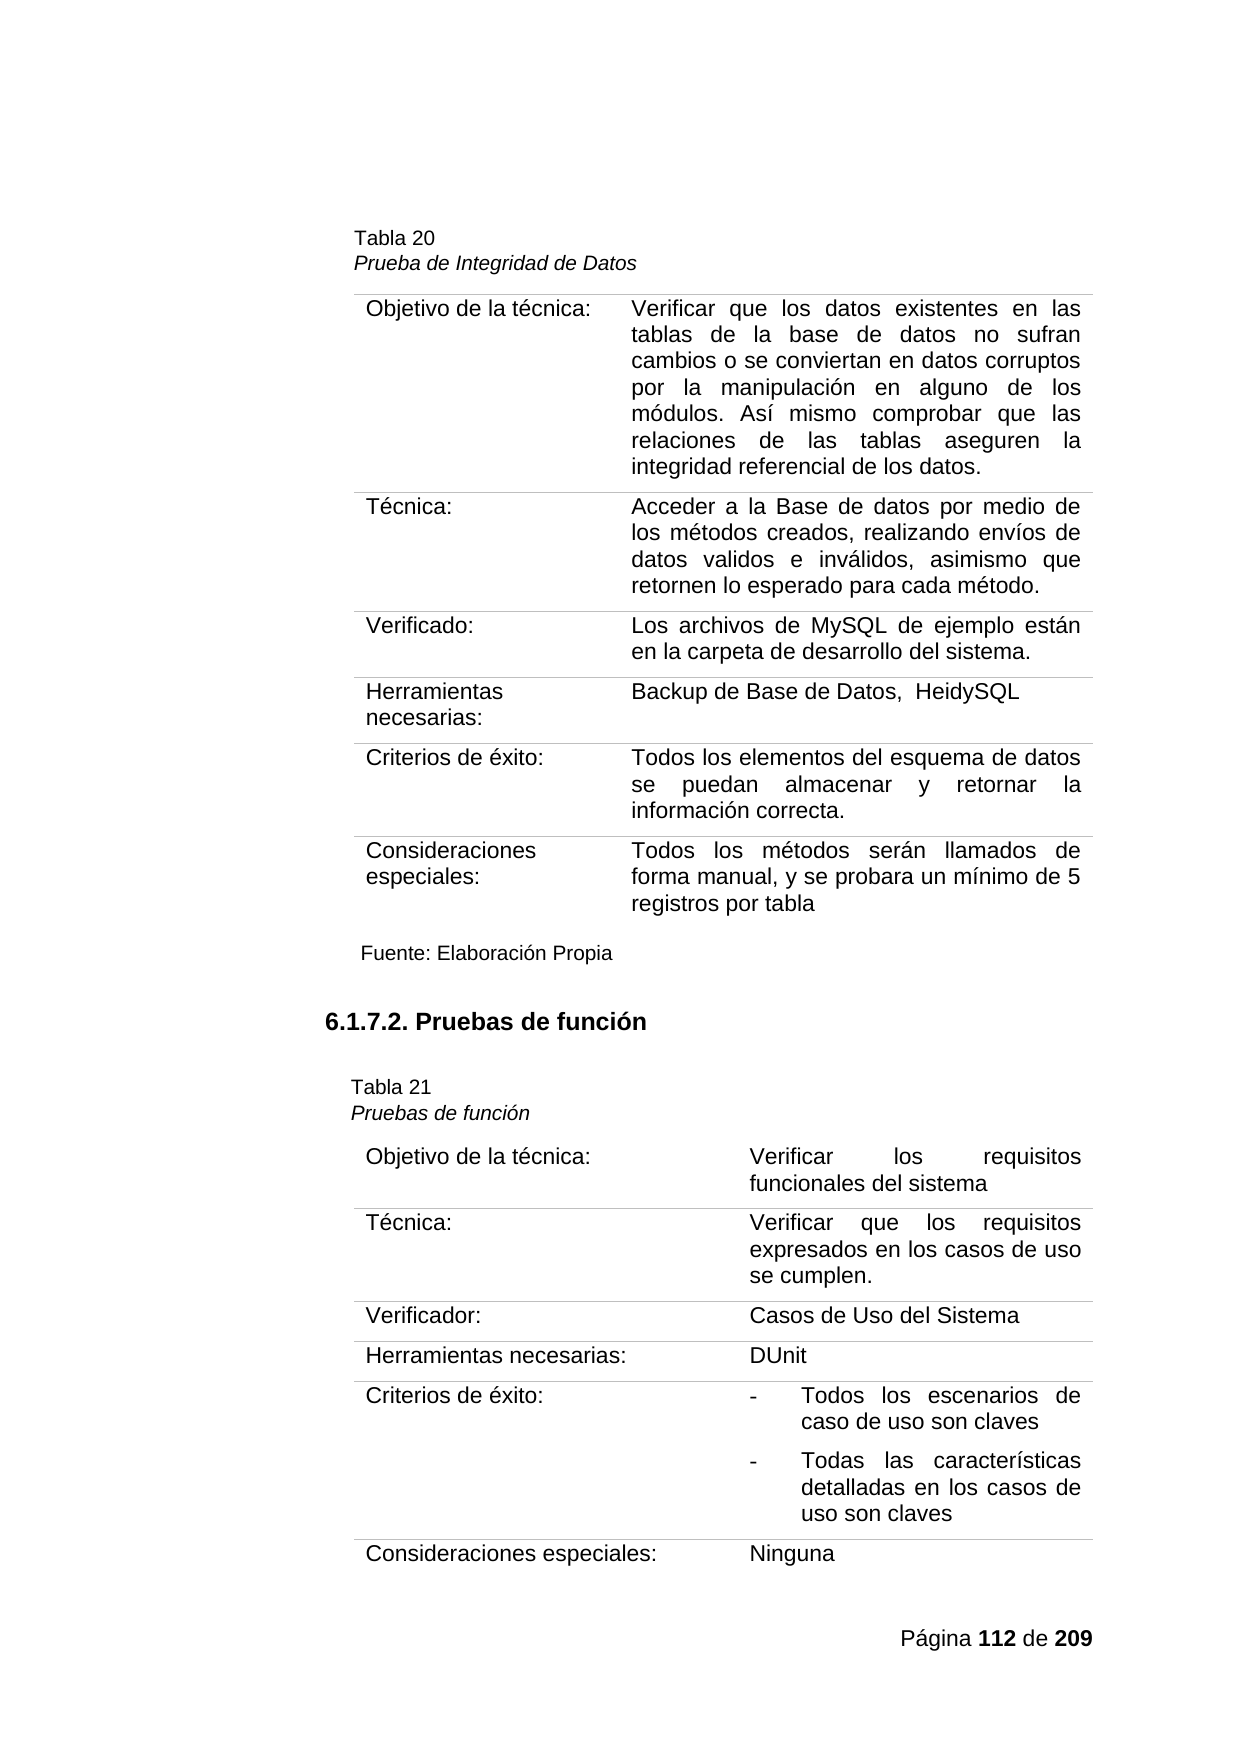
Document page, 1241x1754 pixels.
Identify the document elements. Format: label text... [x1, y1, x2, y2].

table_cell Backup de Base de Datos, HeidySQL [620, 678, 1092, 743]
table_cell Técnica: [354, 1209, 738, 1301]
table_cell Criterios de éxito: [354, 1382, 738, 1539]
table_cell Acceder a la Base de datos por medio de los métodos creados, realizando envíos de datos validos e inválidos, asimismo que retornen lo esperado para cada método. [620, 493, 1092, 611]
table_cell Verificador: [354, 1302, 738, 1341]
text 6.1.7.2. Pruebas de función [251, 1007, 1092, 1035]
table_cell Herramientas necesarias: [354, 1342, 738, 1381]
table_header Verificar los requisitos funcionales del sistema [738, 1143, 1092, 1208]
table_cell Herramientas necesarias: [354, 678, 620, 743]
table_cell Casos de Uso del Sistema [738, 1302, 1092, 1341]
table_cell Criterios de éxito: [354, 744, 620, 836]
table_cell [354, 1540, 738, 1566]
table_cell DUnit [738, 1342, 1092, 1381]
table_header Objetivo de la técnica: [354, 295, 620, 492]
table_header Verificar que los datos existentes en las tablas de la base de datos no sufran cambios o se conviertan en datos corruptos por la manipulación en alguno de los módulos. Así mismo comprobar que las relaciones de las tablas aseguren la integridad referencial de los datos. [620, 295, 1092, 492]
table_header Objetivo de la técnica: [354, 1143, 738, 1208]
table_cell Ninguna [738, 1540, 1092, 1566]
table_cell Todos los elementos del esquema de datos se puedan almacenar y retornar la información correcta. [620, 744, 1092, 836]
table_cell Técnica: [354, 493, 620, 611]
table_cell Consideraciones especiales: [354, 837, 620, 928]
table_cell Verificar que los requisitos expresados en los casos de uso se cumplen. [738, 1209, 1092, 1301]
table_cell Los archivos de MySQL de ejemplo están en la carpeta de desarrollo del sistema. [620, 612, 1092, 677]
table_cell Todos los métodos serán llamados de forma manual, y se probara un mínimo de 5 registros por tabla [620, 837, 1092, 928]
text Fuente: Elaboración Propia [177, 941, 1092, 965]
table_cell Verificado: [354, 612, 620, 677]
table_cell Todos los escenarios de caso de uso son claves Todas las características detalladas en los casos de uso son claves [738, 1382, 1092, 1539]
